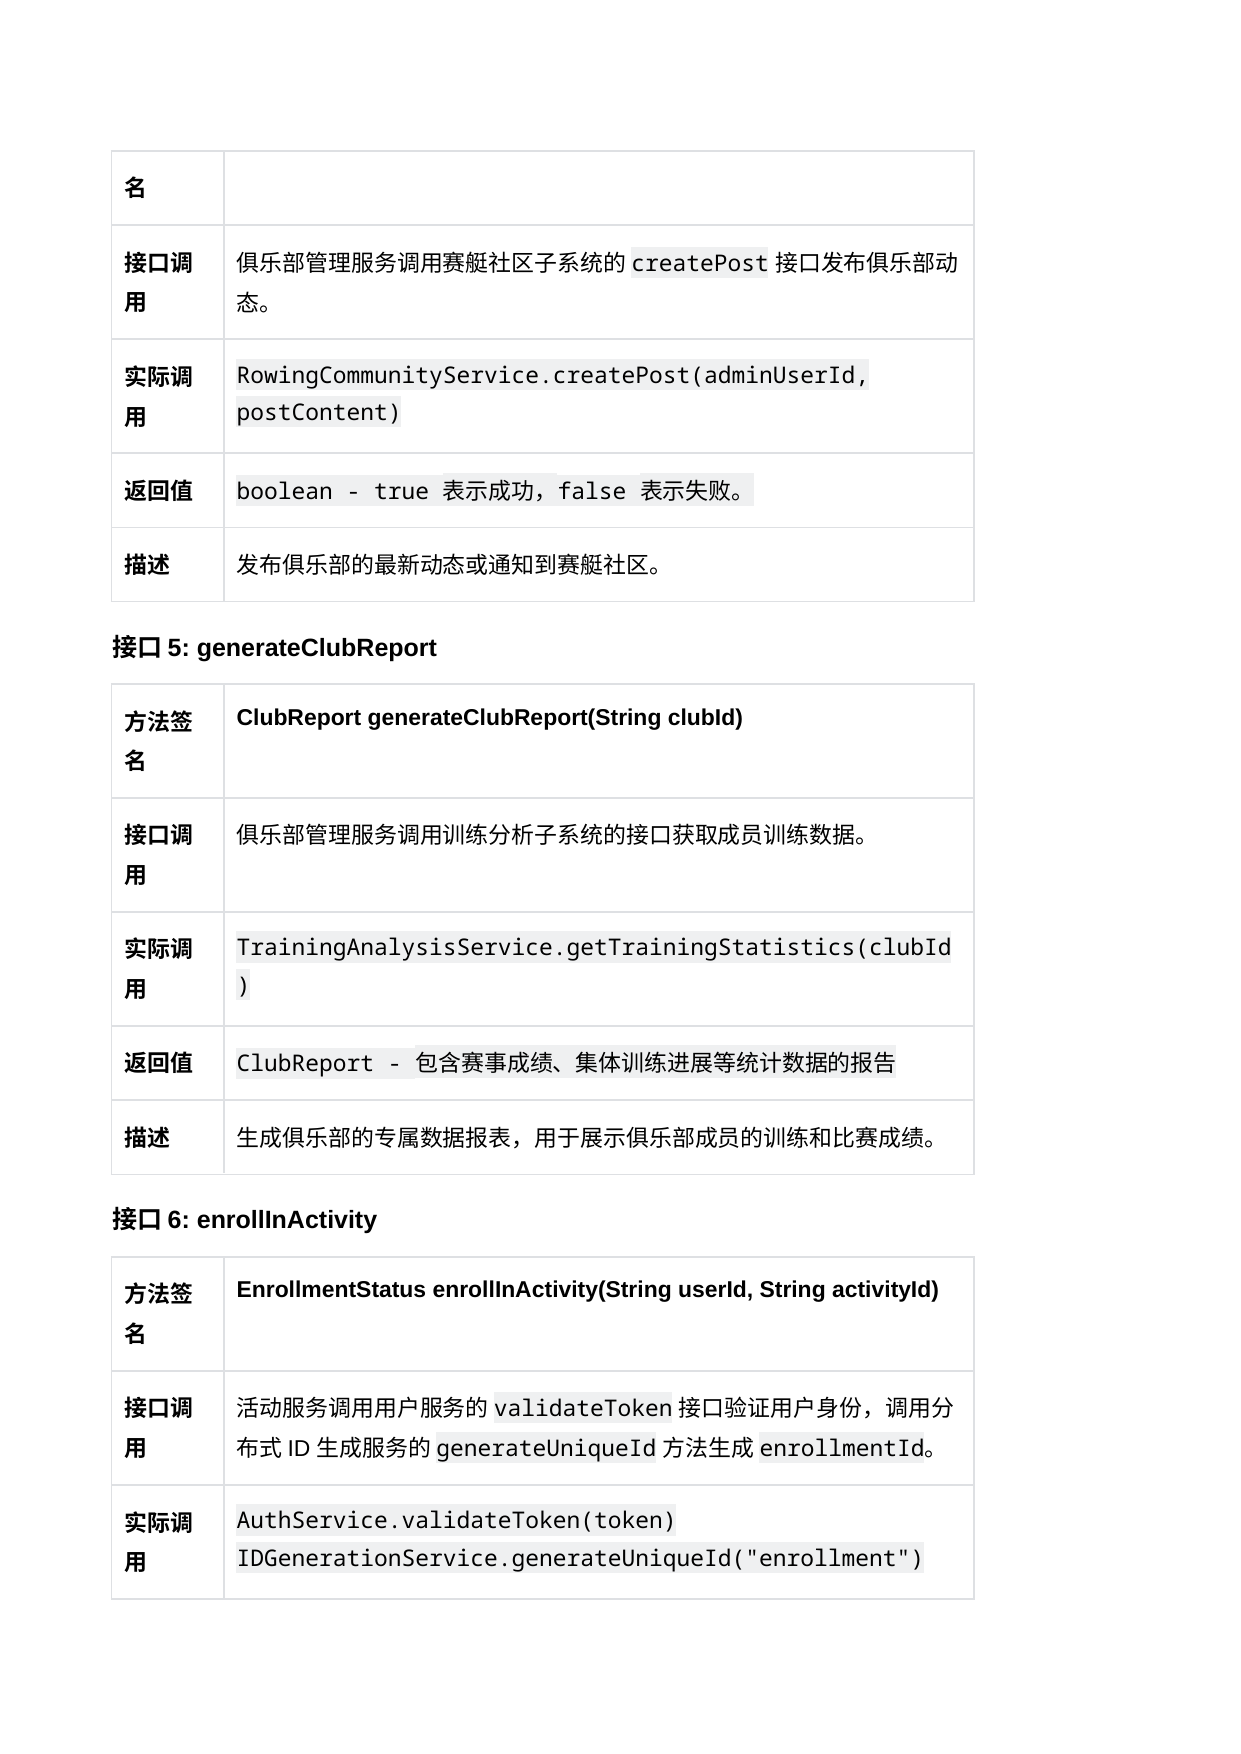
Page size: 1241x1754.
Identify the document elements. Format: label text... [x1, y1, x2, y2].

table_header 方法签名 [112, 1258, 223, 1370]
table_cell 返回值 [112, 454, 223, 526]
table_cell 发布俱乐部的最新动态或通知到赛艇社区。 [225, 528, 973, 601]
table_header EnrollmentStatus enrollInActivity(String userId, String activityId) [225, 1258, 973, 1370]
table_cell 俱乐部管理服务调用训练分析子系统的接口获取成员训练数据。 [225, 799, 973, 911]
table_cell 返回值 [112, 1027, 223, 1099]
table_cell TrainingAnalysisService.getTrainingStatistics(clubId) [225, 913, 973, 1025]
text 接口5: generateClubReport [112, 627, 1128, 663]
table_cell 描述 [112, 1101, 223, 1173]
table_cell 生成俱乐部的专属数据报表，用于展示俱乐部成员的训练和比赛成绩。 [225, 1101, 973, 1173]
table_cell 实际调用 [112, 1486, 223, 1598]
table_header 方法签名 [112, 152, 223, 224]
table_cell 接口调用 [112, 1372, 223, 1484]
table_cell 接口调用 [112, 799, 223, 911]
table_cell 接口调用 [112, 226, 223, 338]
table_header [225, 152, 973, 224]
table_cell 实际调用 [112, 340, 223, 452]
table_cell 俱乐部管理服务调用赛艇社区子系统的 createPost 接口发布俱乐部动态。 [225, 226, 973, 338]
table_cell RowingCommunityService.createPost(adminUserId, postContent) [225, 340, 973, 452]
table_cell 实际调用 [112, 913, 223, 1025]
table_cell boolean - true 表示成功，false 表示失败。 [225, 454, 973, 526]
table_header 方法签名 [112, 685, 223, 797]
table_cell 活动服务调用用户服务的 validateToken 接口验证用户身份，调用分布式 ID 生成服务的 generateUniqueId 方法生成 enrollmentId。 [225, 1372, 973, 1484]
table_cell ClubReport - 包含赛事成绩、集体训练进展等统计数据的报告 [225, 1027, 973, 1099]
table_header ClubReport generateClubReport(String clubId) [225, 685, 973, 797]
table_cell AuthService.validateToken(token) IDGenerationService.generateUniqueId("enrollment") [225, 1486, 973, 1598]
text 接口6: enrollInActivity [112, 1200, 1128, 1236]
table_cell 描述 [112, 528, 223, 601]
